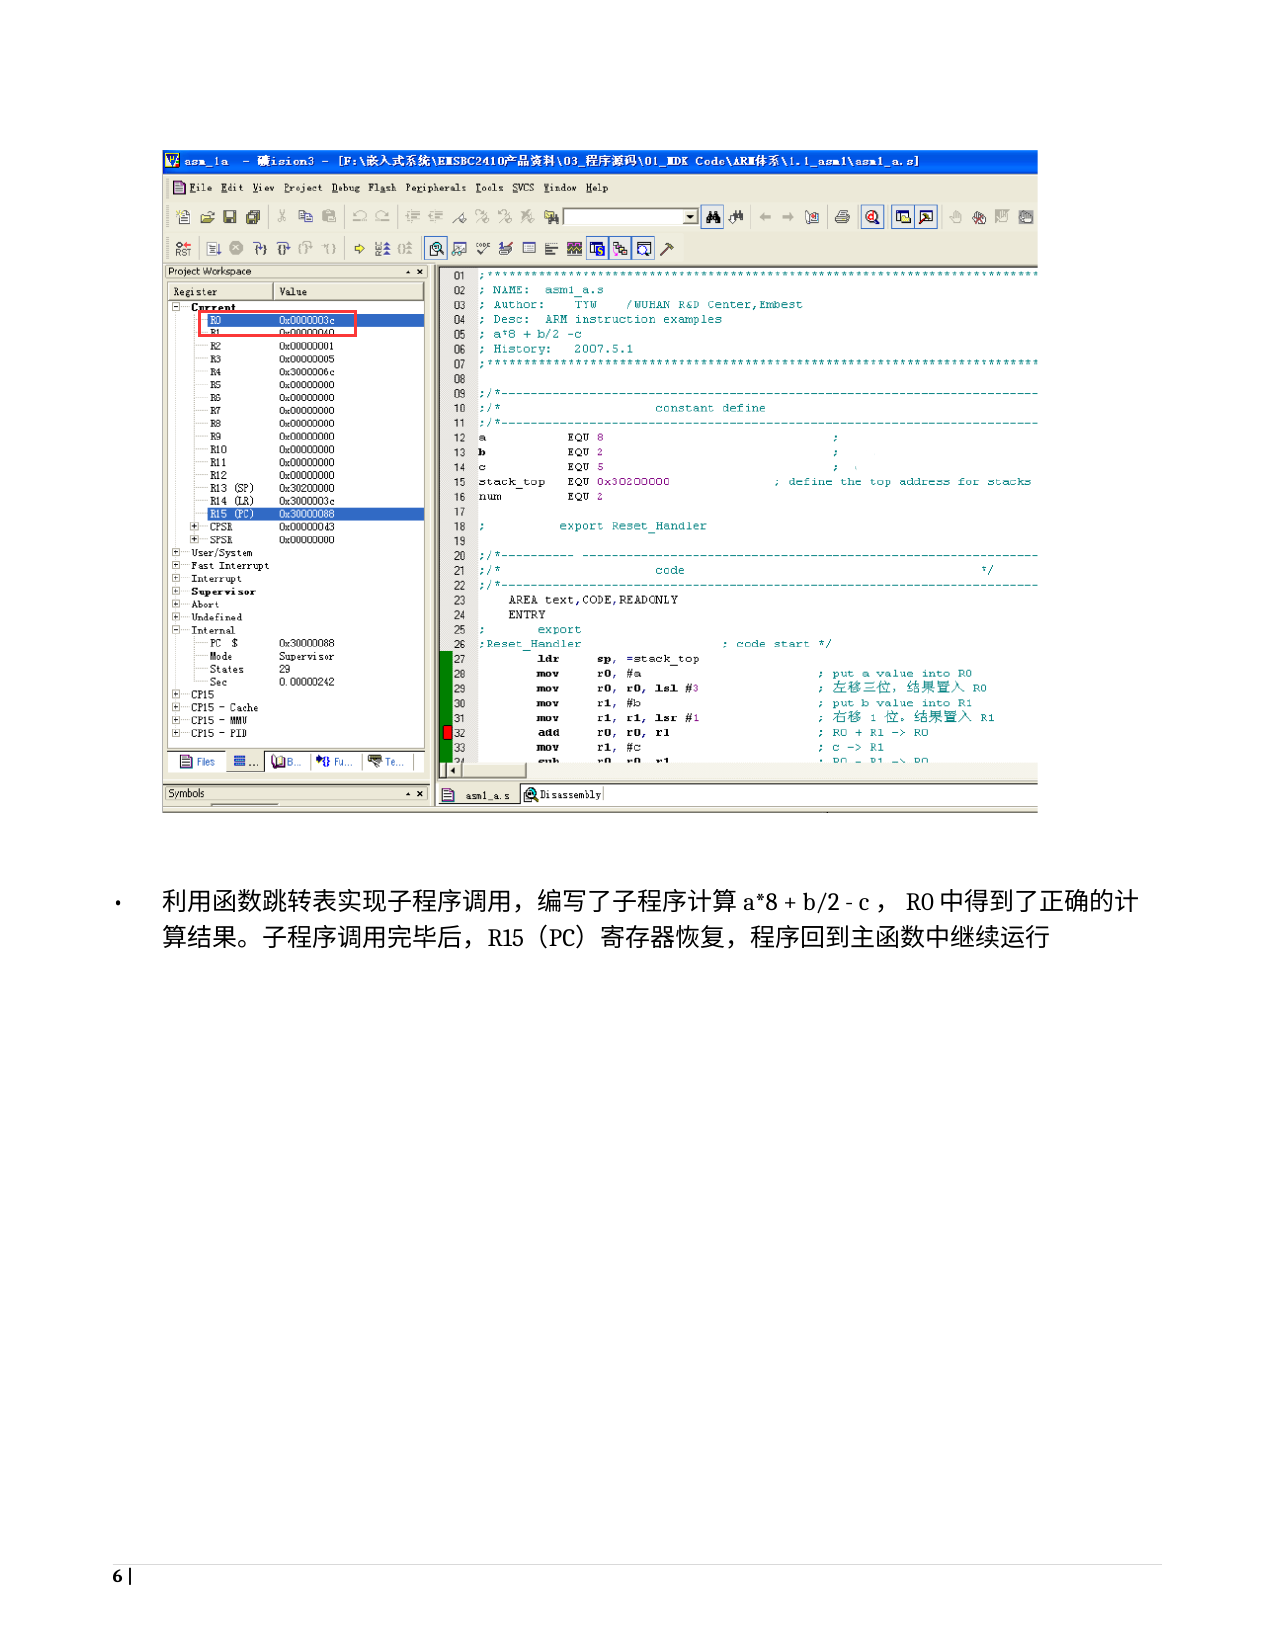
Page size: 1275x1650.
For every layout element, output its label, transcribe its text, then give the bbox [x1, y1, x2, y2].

list 利用函数跳转表实现子程序调用，编写了子程序计算 a*8 + b/2 - c ， R0 中得到了正确的计算结果。子程序调用完毕后，R15（PC）寄存器恢复，程序回到主函数中继续运行 [112, 881, 1162, 954]
picture [162, 150, 1038, 813]
